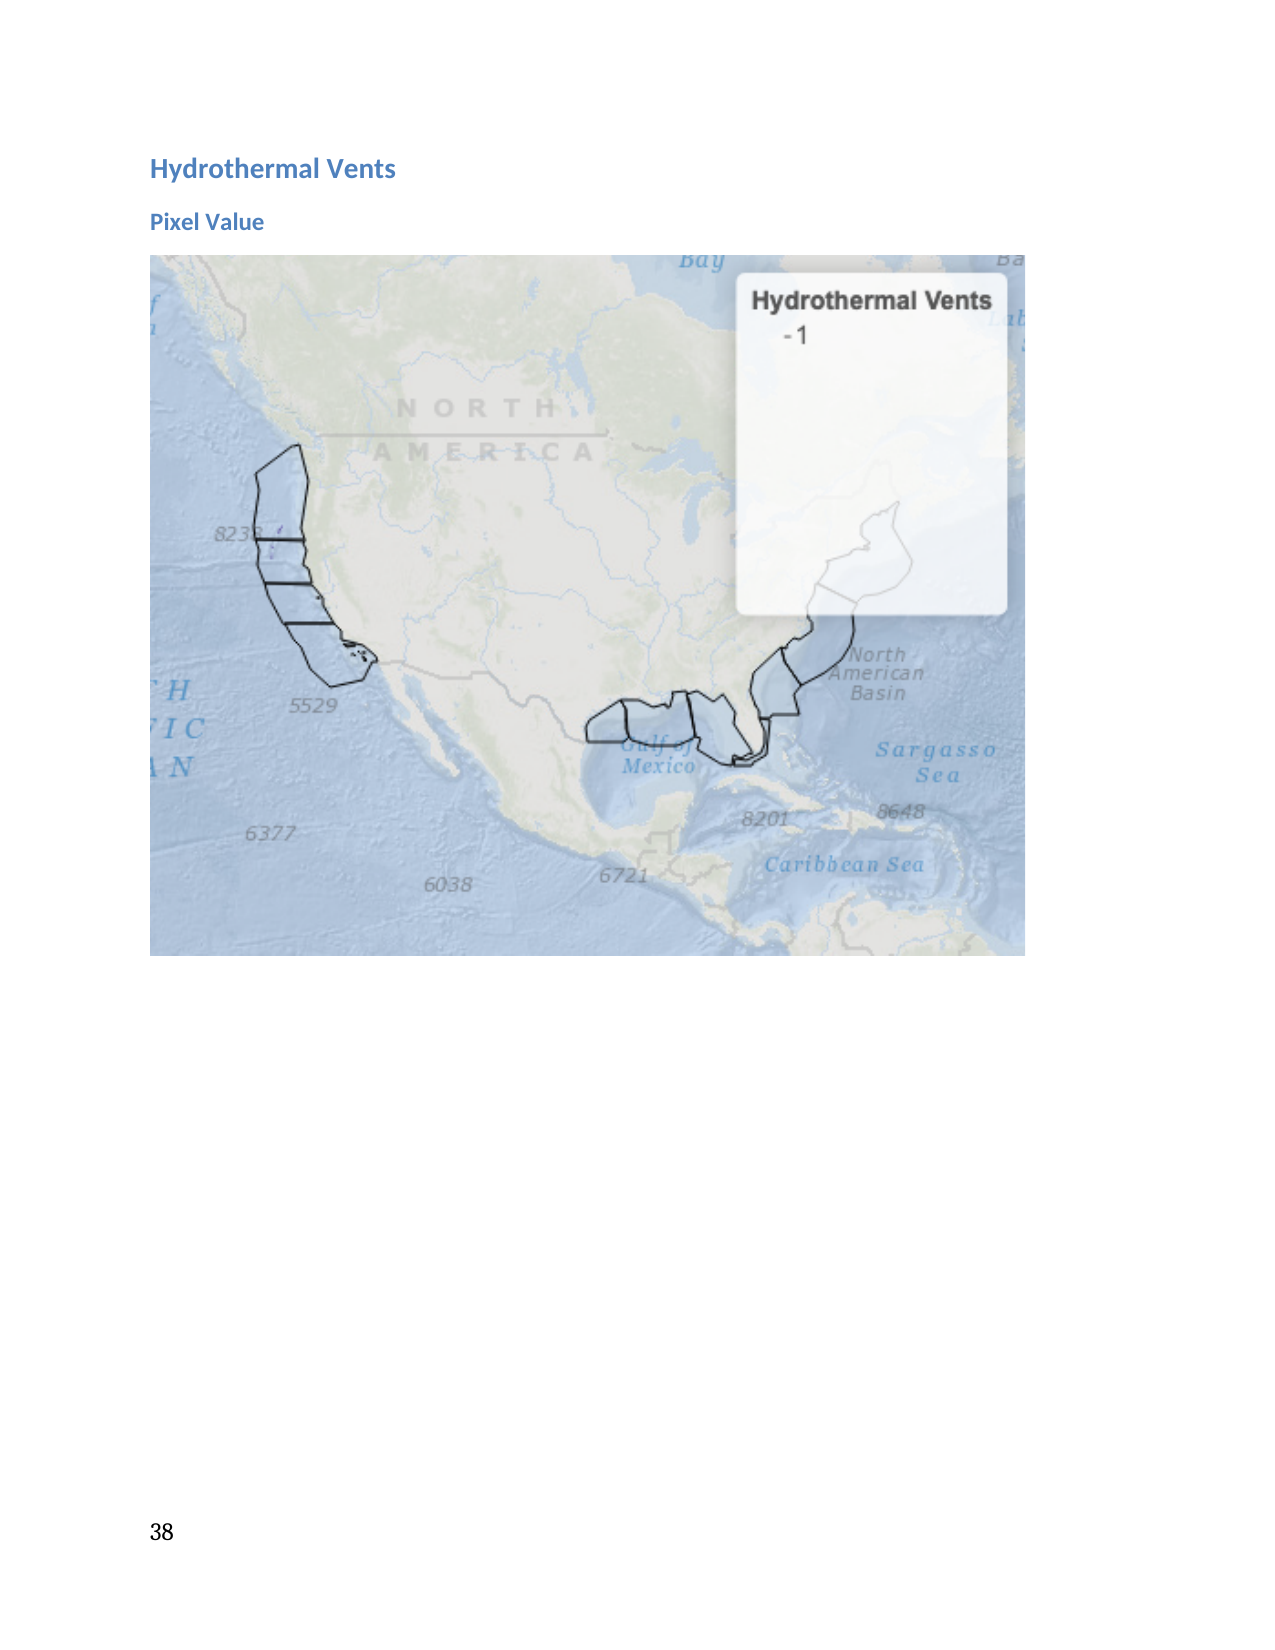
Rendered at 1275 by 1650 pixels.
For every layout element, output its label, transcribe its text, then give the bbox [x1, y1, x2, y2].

subtitle Hydrothermal Vents [150, 150, 1125, 186]
subtitle Pixel Value [150, 206, 1125, 237]
picture [150, 255, 1025, 956]
